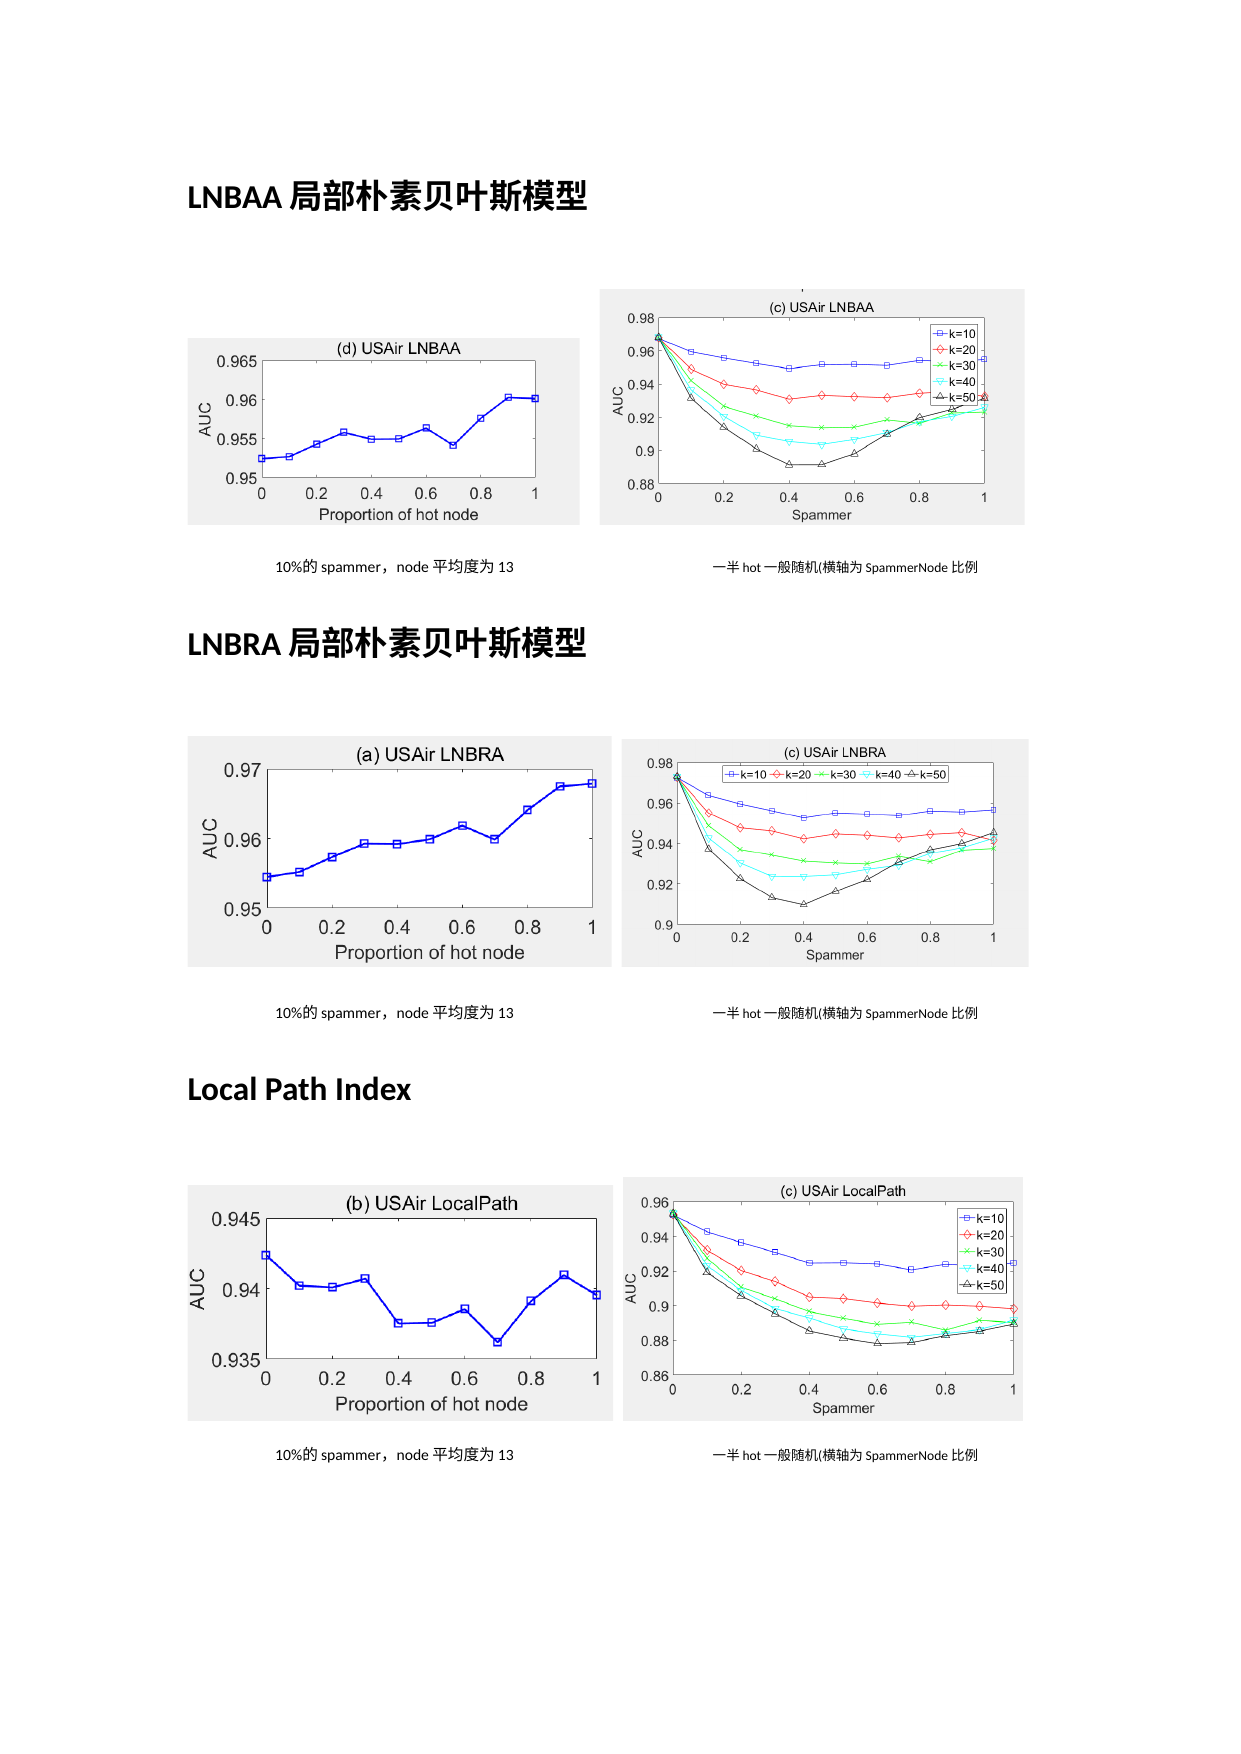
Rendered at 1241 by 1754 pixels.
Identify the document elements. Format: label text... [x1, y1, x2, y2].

subtitle LNBAA局部朴素贝叶斯模型 [187, 162, 1053, 227]
text 10%的spammer，node平均度为13 一半hot一般随机(横轴为SpammerNode比例 [231, 1437, 1053, 1470]
text 10%的spammer，node平均度为13 一半hot一般随机(横轴为SpammerNode比例 [231, 549, 1053, 582]
picture [621, 739, 1029, 967]
picture [623, 1177, 1023, 1421]
picture [187, 736, 612, 967]
picture [187, 338, 580, 525]
picture [187, 1185, 614, 1421]
subtitle LNBRA局部朴素贝叶斯模型 [187, 609, 1053, 674]
picture [599, 289, 1025, 525]
text 10%的spammer，node平均度为13 一半hot一般随机(横轴为SpammerNode比例 [231, 996, 1053, 1028]
subtitle Local Path Index [187, 1056, 1053, 1121]
